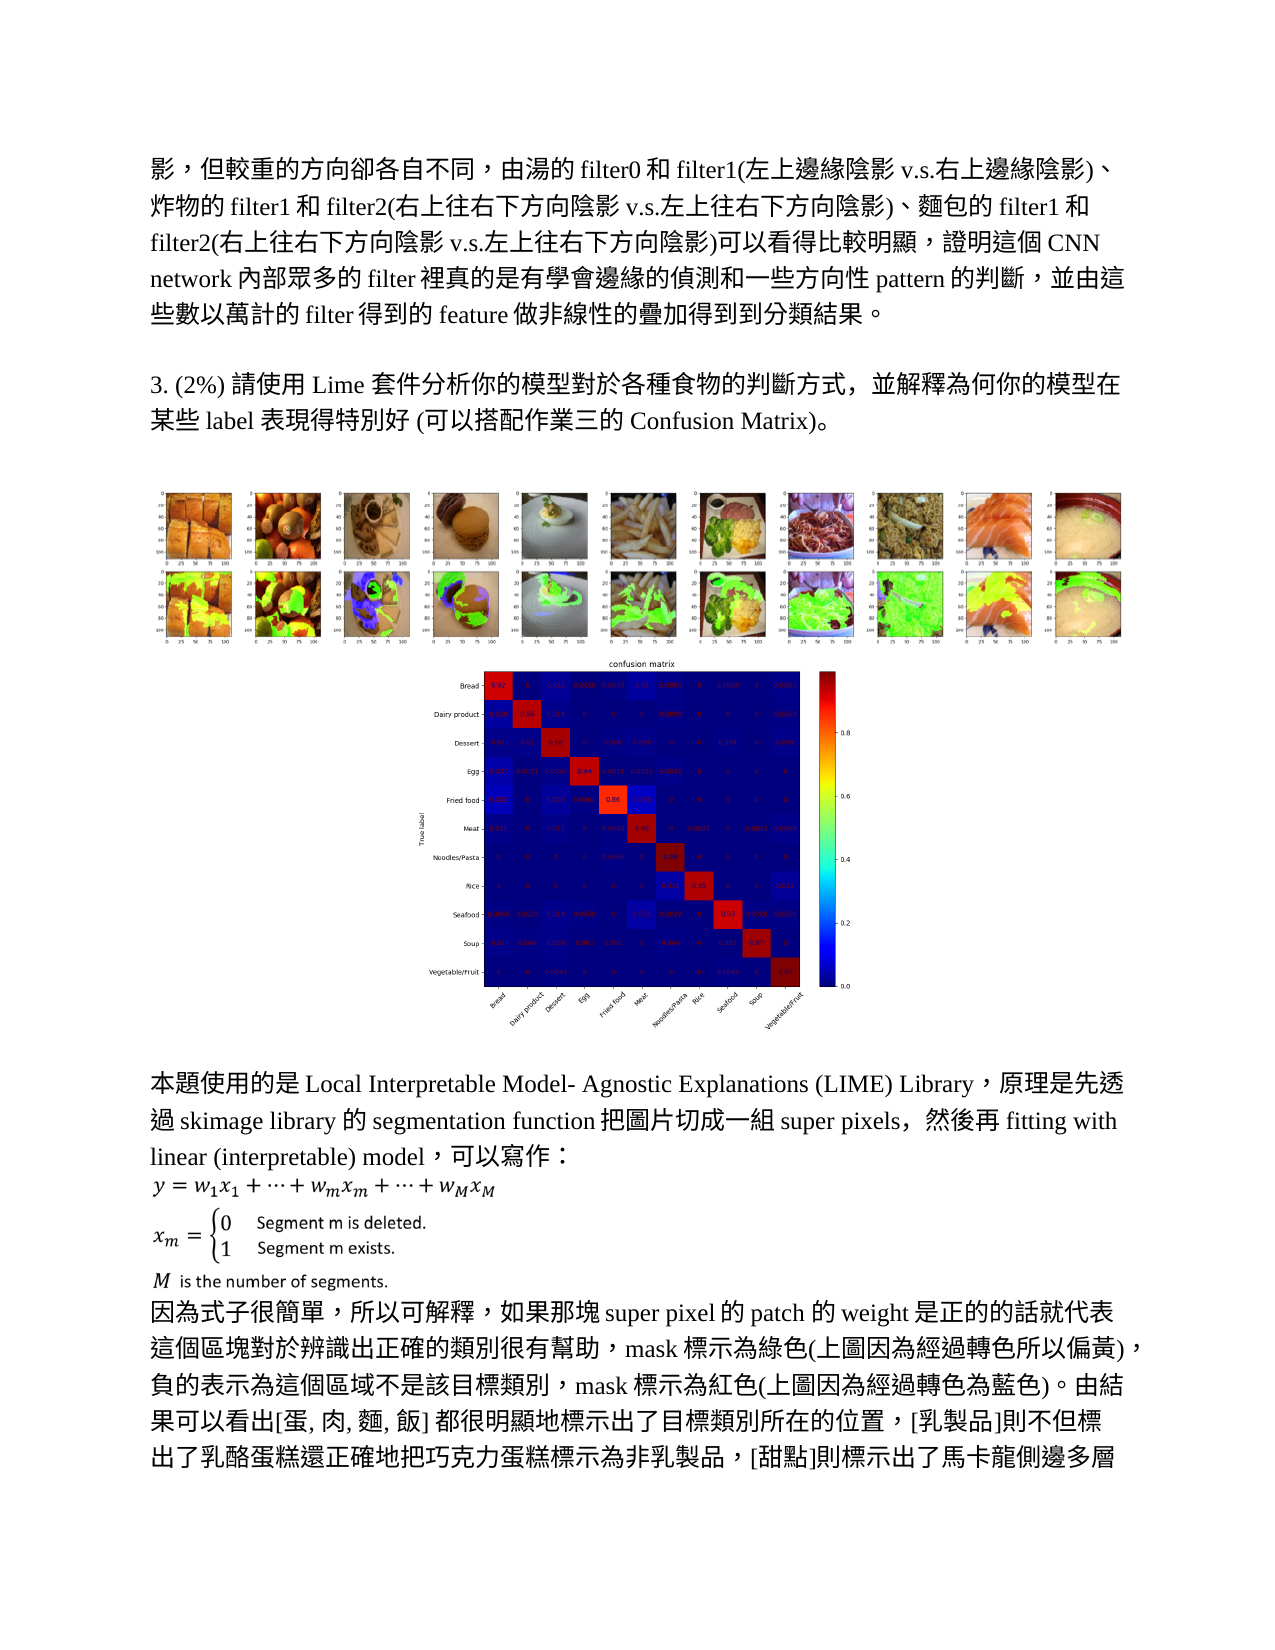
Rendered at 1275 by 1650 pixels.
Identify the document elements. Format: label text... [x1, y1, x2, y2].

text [150, 150, 1125, 331]
text 本題使用的是Local Interpretable Model- Agnostic Explanations (LIME) Library，原理是先透過skimage library 的segmentation function把圖片切成一組super pixels，然後再fitting with linear (interpretable) model，可以寫作： [150, 1064, 1125, 1173]
picture [150, 1172, 507, 1293]
text 3. (2%) 請使用 Lime 套件分析你的模型對於各種食物的判斷方式，並解釋為何你的模型在某些 label 表現得特別好 (可以搭配作業三的 Confusion Matrix)。 [150, 364, 1125, 437]
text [150, 1293, 1125, 1474]
picture [150, 470, 1128, 1031]
